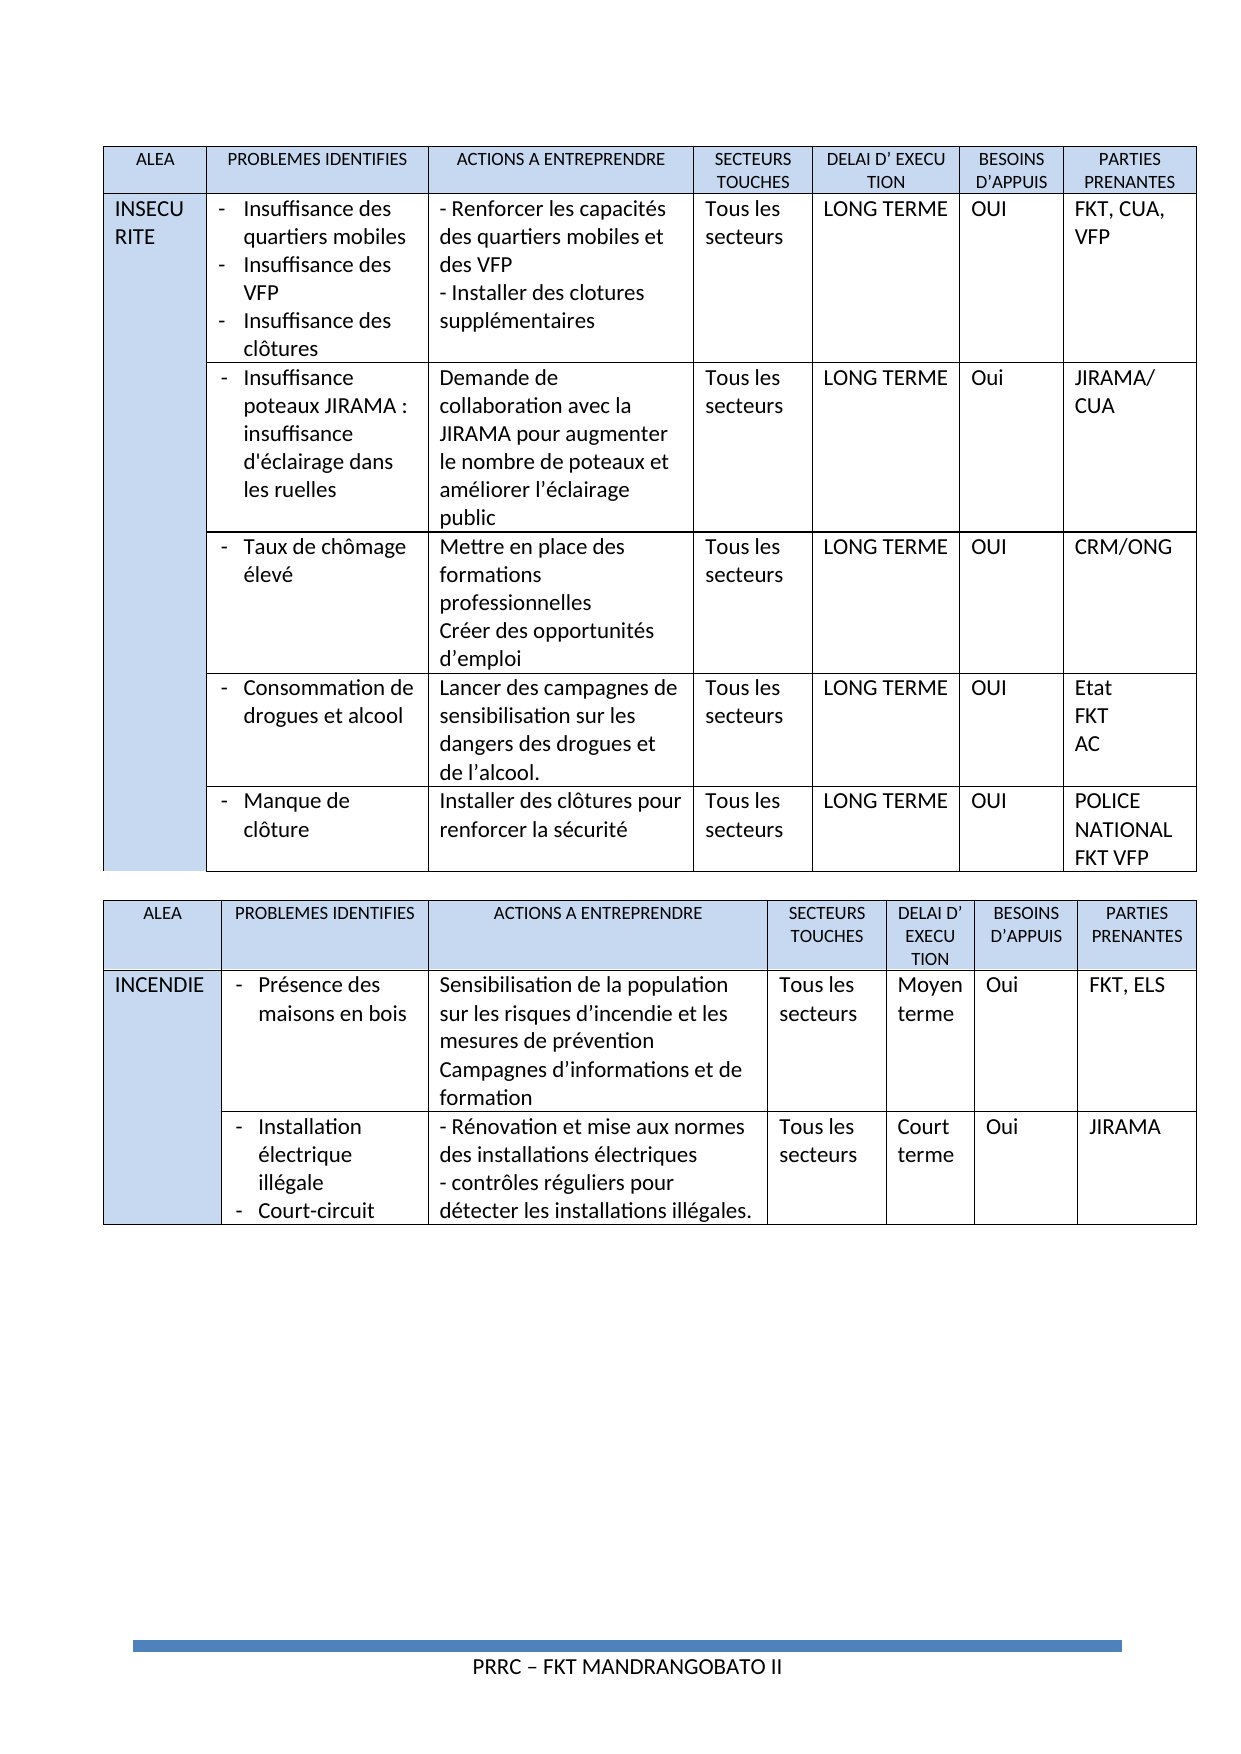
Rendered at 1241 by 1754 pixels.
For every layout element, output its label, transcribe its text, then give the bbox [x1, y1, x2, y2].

table_cell OUI [960, 533, 1063, 672]
table_cell INSECURITE [104, 194, 206, 871]
table_header PROBLEMES IDENTIFIES [207, 147, 428, 193]
table_cell Oui [975, 1112, 1077, 1224]
table_cell Insuffisance des quartiers mobiles Insuffisance des VFP Insuffisance des clôtures [207, 194, 428, 362]
table_cell Tous les secteurs [694, 674, 812, 786]
table_cell JIRAMA [1078, 1112, 1196, 1224]
table_cell Manque de clôture [207, 787, 428, 871]
table_header PARTIES PRENANTES [1078, 901, 1196, 969]
table_cell Insuffisance poteaux JIRAMA : insuffisance d'éclairage dans les ruelles [207, 363, 428, 531]
table_header ALEA [104, 901, 221, 969]
table_header PROBLEMES IDENTIFIES [222, 901, 428, 969]
table_cell Demande de collaboration avec la JIRAMA pour augmenter le nombre de poteaux et améliorer l’éclairage public [429, 363, 693, 531]
table_cell Sensibilisation de la population sur les risques d’incendie et les mesures de prévention Campagnes d’informations et de formation [429, 971, 767, 1111]
table_cell LONG TERME [813, 194, 959, 362]
table_header SECTEURS TOUCHES [768, 901, 886, 969]
table_cell LONG TERME [813, 533, 959, 672]
table_cell Installation électrique illégale Court-circuit [222, 1112, 428, 1224]
table_cell LONG TERME [813, 674, 959, 786]
table_cell - Renforcer les capacités des quartiers mobiles et des VFP - Installer des clotures supplémentaires [429, 194, 693, 362]
table_cell Oui [960, 363, 1063, 531]
table_cell Etat FKT AC [1064, 674, 1196, 786]
table_cell Mettre en place des formations professionnelles Créer des opportunités d’emploi [429, 533, 693, 672]
table_cell Taux de chômage élevé [207, 533, 428, 672]
table_cell - Rénovation et mise aux normes des installations électriques - contrôles réguliers pour détecter les installations illégales. [429, 1112, 767, 1224]
table_cell Installer des clôtures pour renforcer la sécurité [429, 787, 693, 871]
table_cell OUI [960, 787, 1063, 871]
table_cell Tous les secteurs [694, 787, 812, 871]
table_cell POLICE NATIONAL FKT VFP [1064, 787, 1196, 871]
table_cell FKT, CUA, VFP [1064, 194, 1196, 362]
table_header BESOINS D’APPUIS [960, 147, 1063, 193]
table_header ACTIONS A ENTREPRENDRE [429, 901, 767, 969]
table_cell INCENDIE [104, 971, 221, 1224]
table_cell Moyen terme [887, 971, 974, 1111]
table_header BESOINS D’APPUIS [975, 901, 1077, 969]
table_header DELAI D’ EXECU TION [887, 901, 974, 969]
table_cell Lancer des campagnes de sensibilisation sur les dangers des drogues et de l’alcool. [429, 674, 693, 786]
table_header ALEA [104, 147, 206, 193]
table_cell CRM/ONG [1064, 533, 1196, 672]
table_cell Oui [975, 971, 1077, 1111]
table_cell Consommation de drogues et alcool [207, 674, 428, 786]
table_cell Tous les secteurs [768, 1112, 886, 1224]
table_cell Tous les secteurs [694, 363, 812, 531]
table_cell OUI [960, 674, 1063, 786]
table_cell Court terme [887, 1112, 974, 1224]
table_cell LONG TERME [813, 363, 959, 531]
table_cell LONG TERME [813, 787, 959, 871]
table_cell Tous les secteurs [768, 971, 886, 1111]
table_header SECTEURS TOUCHES [694, 147, 812, 193]
table_cell Présence des maisons en bois [222, 971, 428, 1111]
table_header PARTIES PRENANTES [1064, 147, 1196, 193]
table_cell OUI [960, 194, 1063, 362]
table_header ACTIONS A ENTREPRENDRE [429, 147, 693, 193]
table_cell JIRAMA/ CUA [1064, 363, 1196, 531]
table_cell FKT, ELS [1078, 971, 1196, 1111]
table_cell Tous les secteurs [694, 533, 812, 672]
table_header DELAI D’ EXECU TION [813, 147, 959, 193]
table_cell Tous les secteurs [694, 194, 812, 362]
